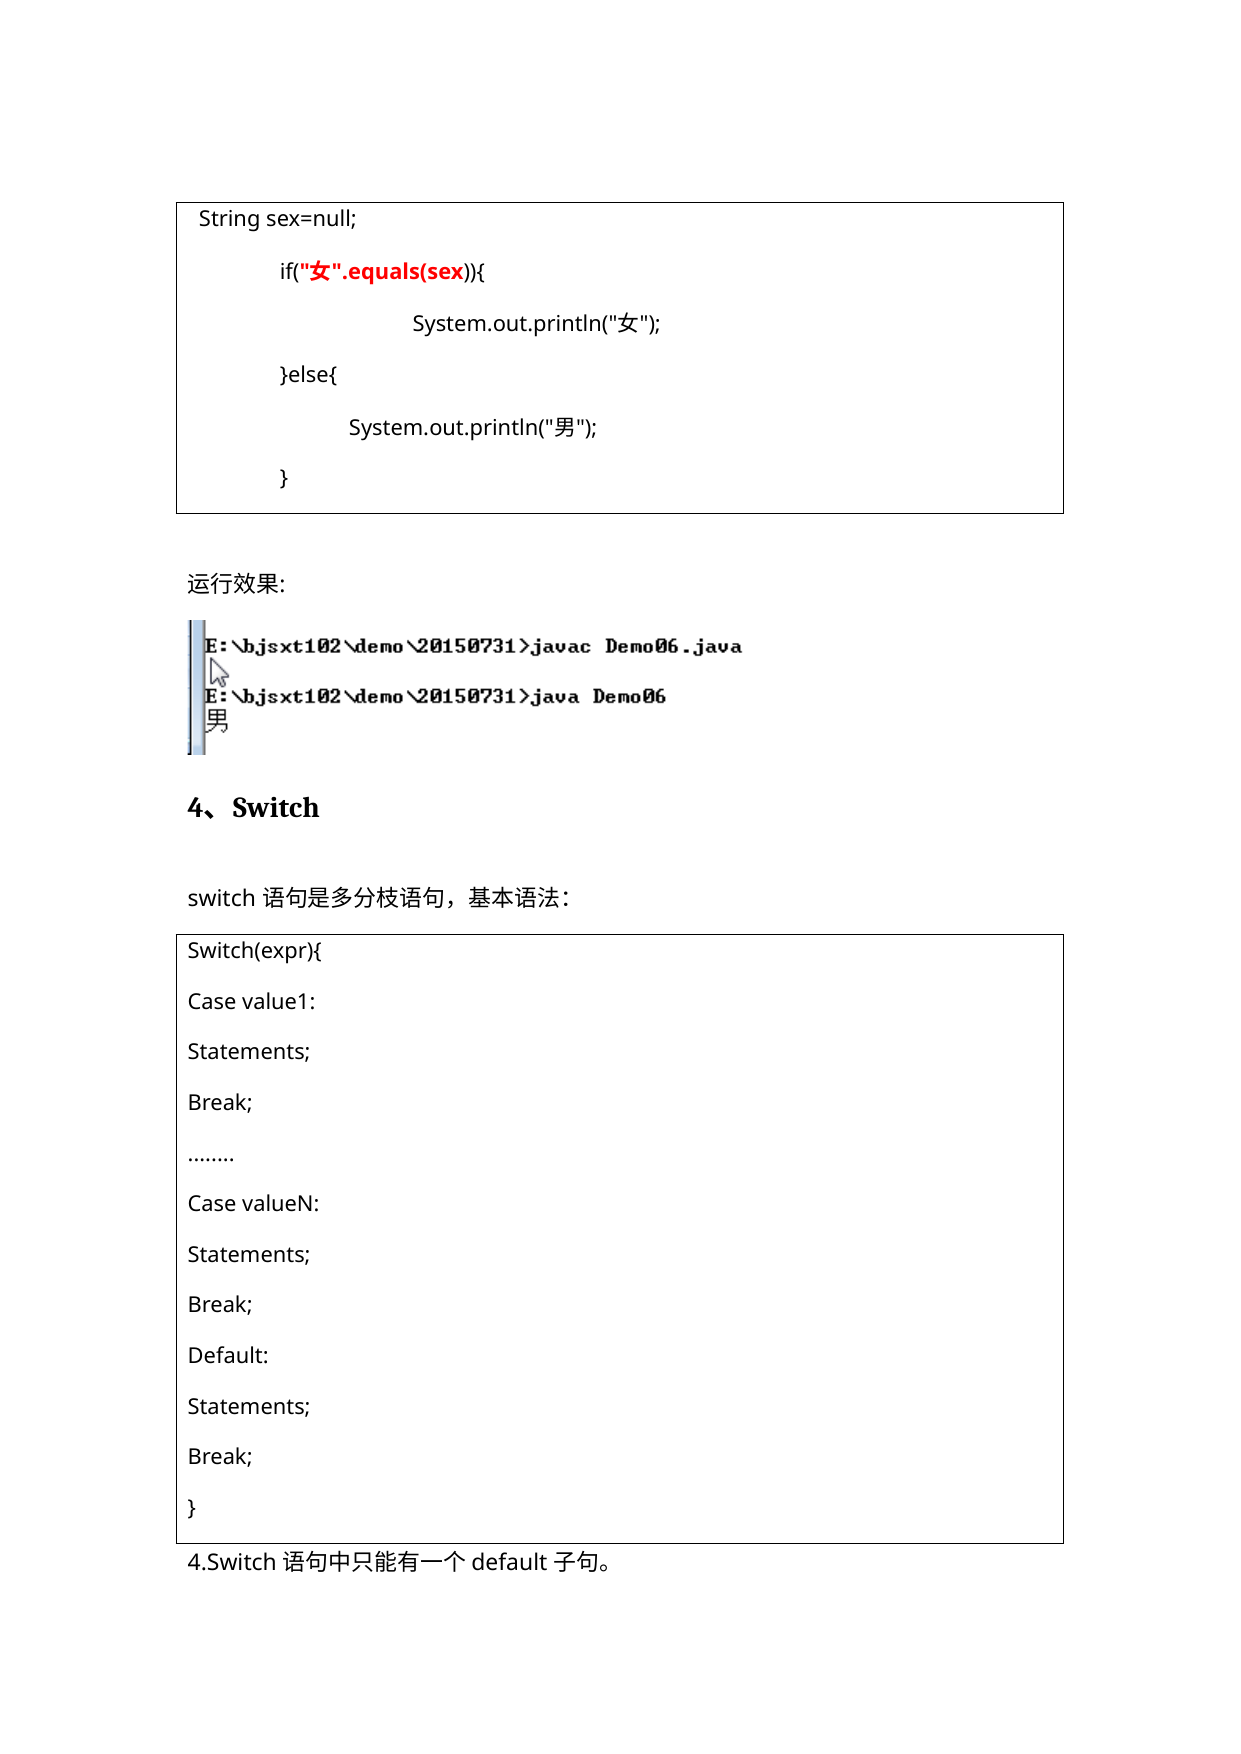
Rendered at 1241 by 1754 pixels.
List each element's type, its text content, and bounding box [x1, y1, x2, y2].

text 运行效果: [187, 566, 1053, 599]
picture [187, 620, 811, 755]
table_header String sex=null; if("女".equals(sex)){ System.out.println("女"); }else{ System.out.println("男"); } [177, 203, 1063, 513]
table_header Switch(expr){ Case value1: Statements; Break; ........ Case valueN: Statements; Break; Default: Statements; Break; } [177, 935, 1063, 1543]
text switch 语句是多分枝语句，基本语法： [187, 880, 1053, 913]
text 4.Switch 语句中只能有一个 default 子句。 [187, 1544, 1053, 1577]
subtitle 4、Switch [187, 784, 1053, 826]
